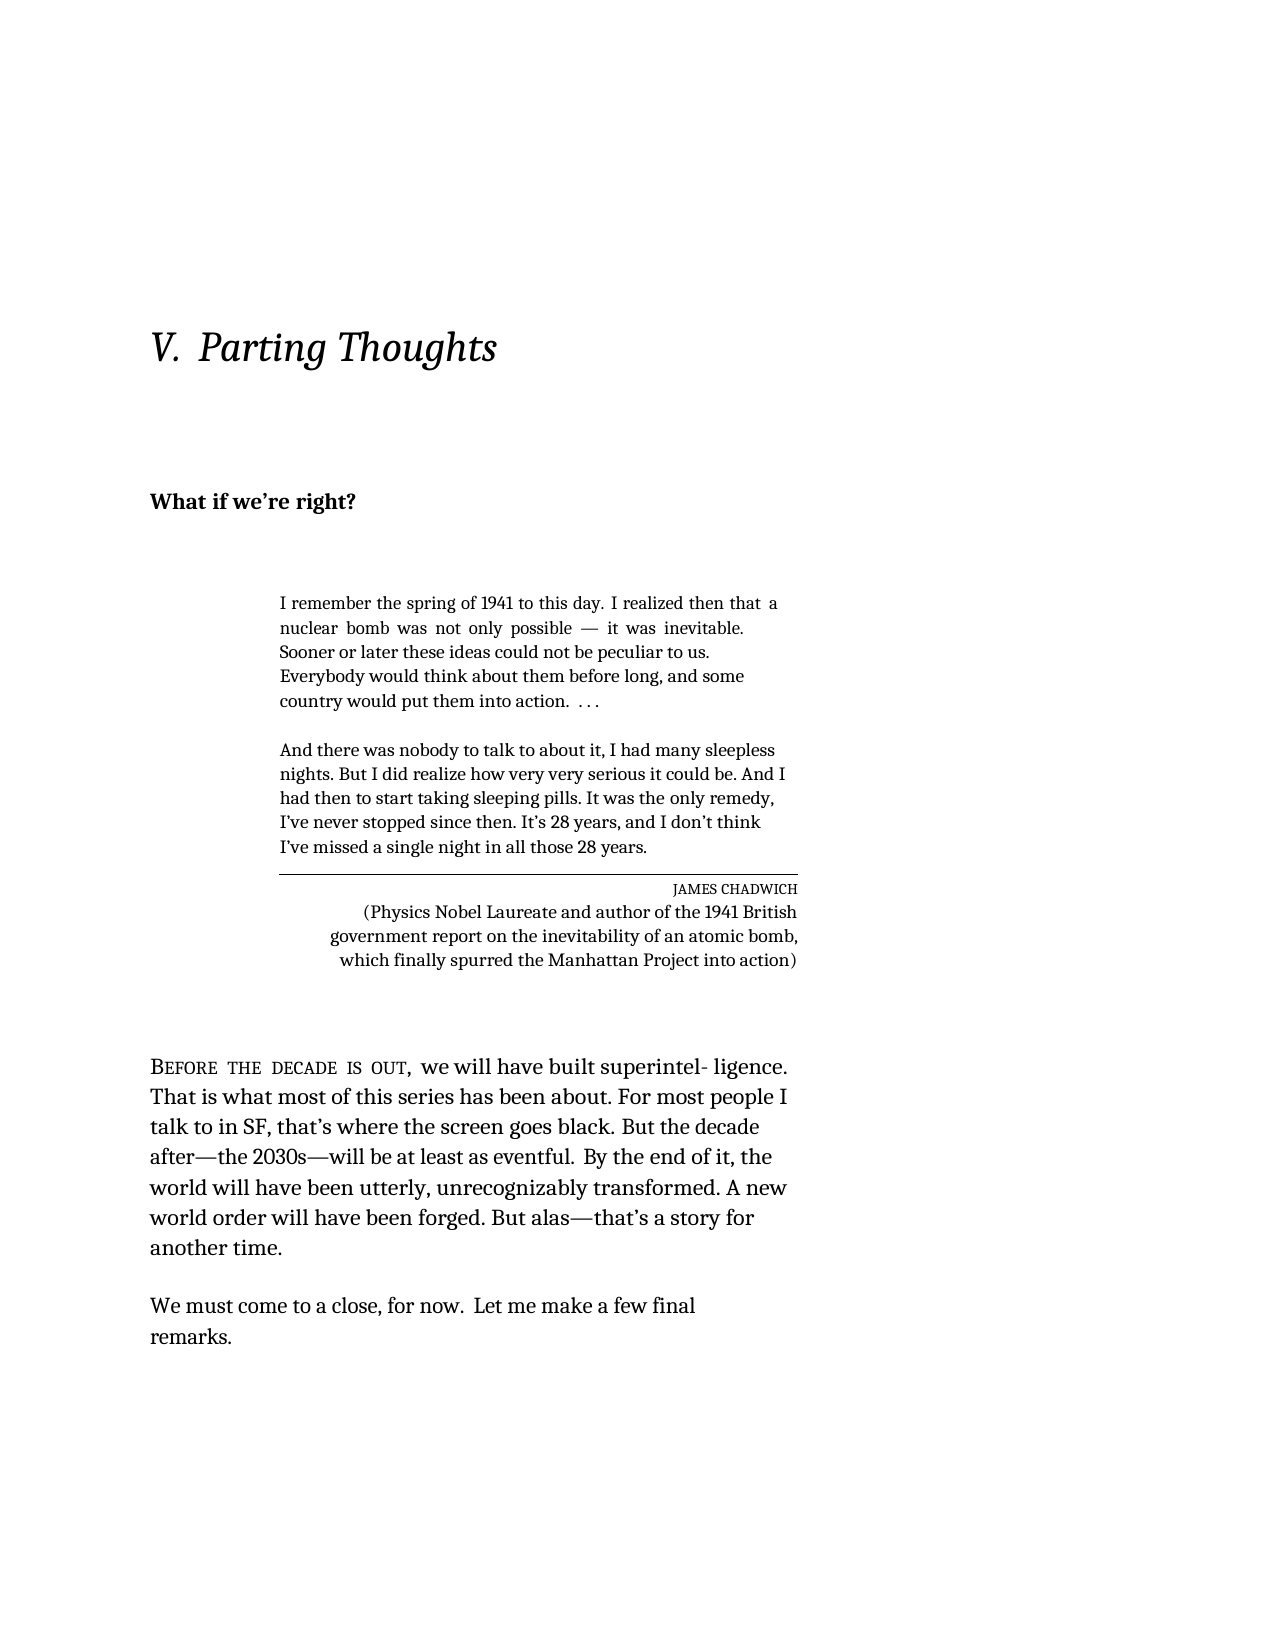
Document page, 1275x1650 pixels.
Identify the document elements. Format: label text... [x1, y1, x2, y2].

text I remember the spring of 1941 to this day. I realized then that a nuclear bomb was not only possible — it was inevitable. [279, 593, 794, 639]
subtitle What if we’re right? [150, 488, 1158, 515]
subtitle Parting Thoughts [150, 323, 1158, 373]
text Sooner or later these ideas could not be peculiar to us. Everybody would think about them before long, and some country would put them into action. . . . [279, 642, 796, 712]
text We must come to a close, for now. Let me make a few final remarks. [150, 1293, 754, 1350]
text james chadwich (Physics Nobel Laureate and author of the 1941 British government report on the inevitability of an atomic bomb, which finally spurred the Manhattan Project into action) [312, 871, 798, 972]
text Before the decade is out, we will have built superintel- ligence. That is what most of this series has been about. For most people I talk to in SF, that’s where the screen goes black. But the decade after—the 2030s—will be at least as eventful. By the end of it, the world will have been utterly, unrecognizably transformed. A new world order will have been forged. But alas—that’s a story for another time. [150, 1053, 796, 1261]
text And there was nobody to talk to about it, I had many sleepless nights. But I did realize how very very serious it could be. And I had then to start taking sleeping pills. It was the only remedy, I’ve never stopped since then. It’s 28 years, and I don’t think I’ve missed a single night in all those 28 years. [279, 739, 791, 858]
